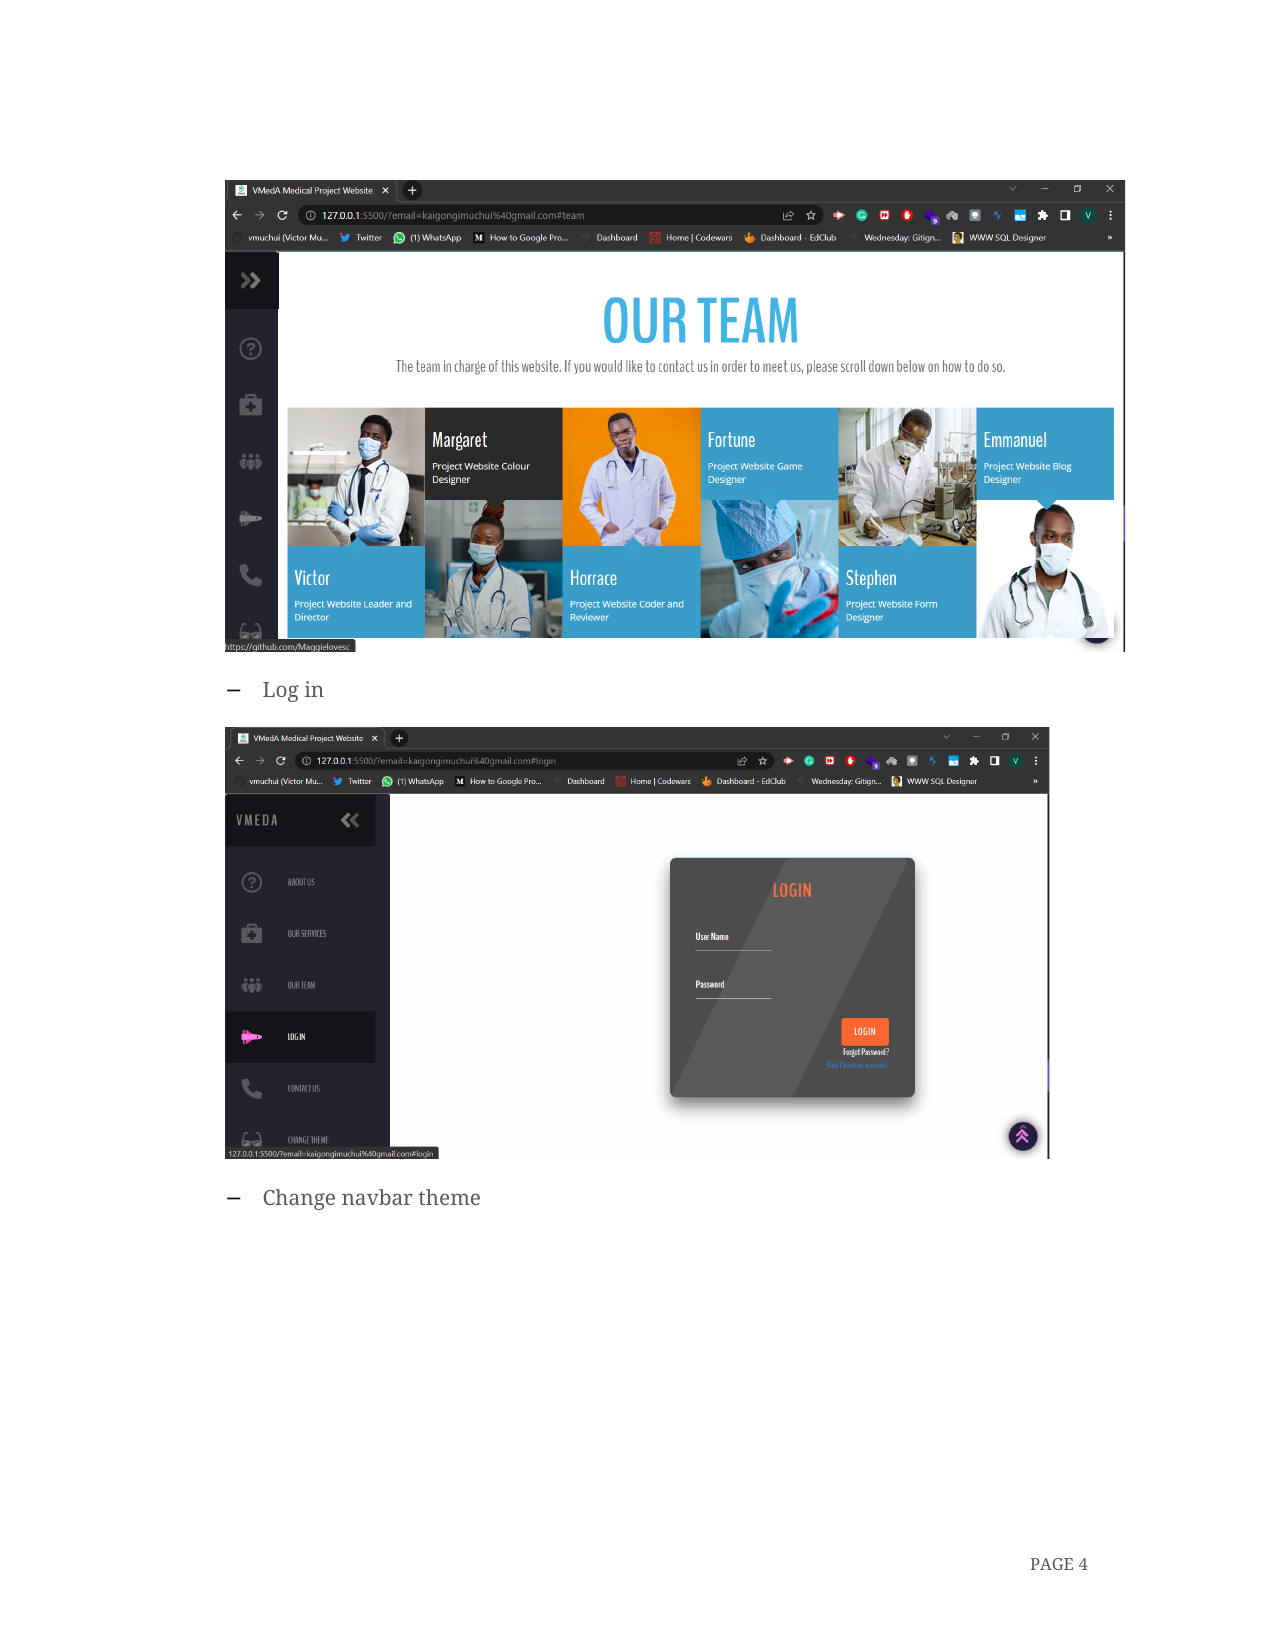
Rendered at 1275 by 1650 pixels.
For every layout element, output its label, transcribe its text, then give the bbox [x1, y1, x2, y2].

picture [225, 180, 1125, 652]
list Log in [225, 675, 1087, 704]
list Change navbar theme [225, 1183, 1087, 1211]
picture [225, 727, 1050, 1159]
